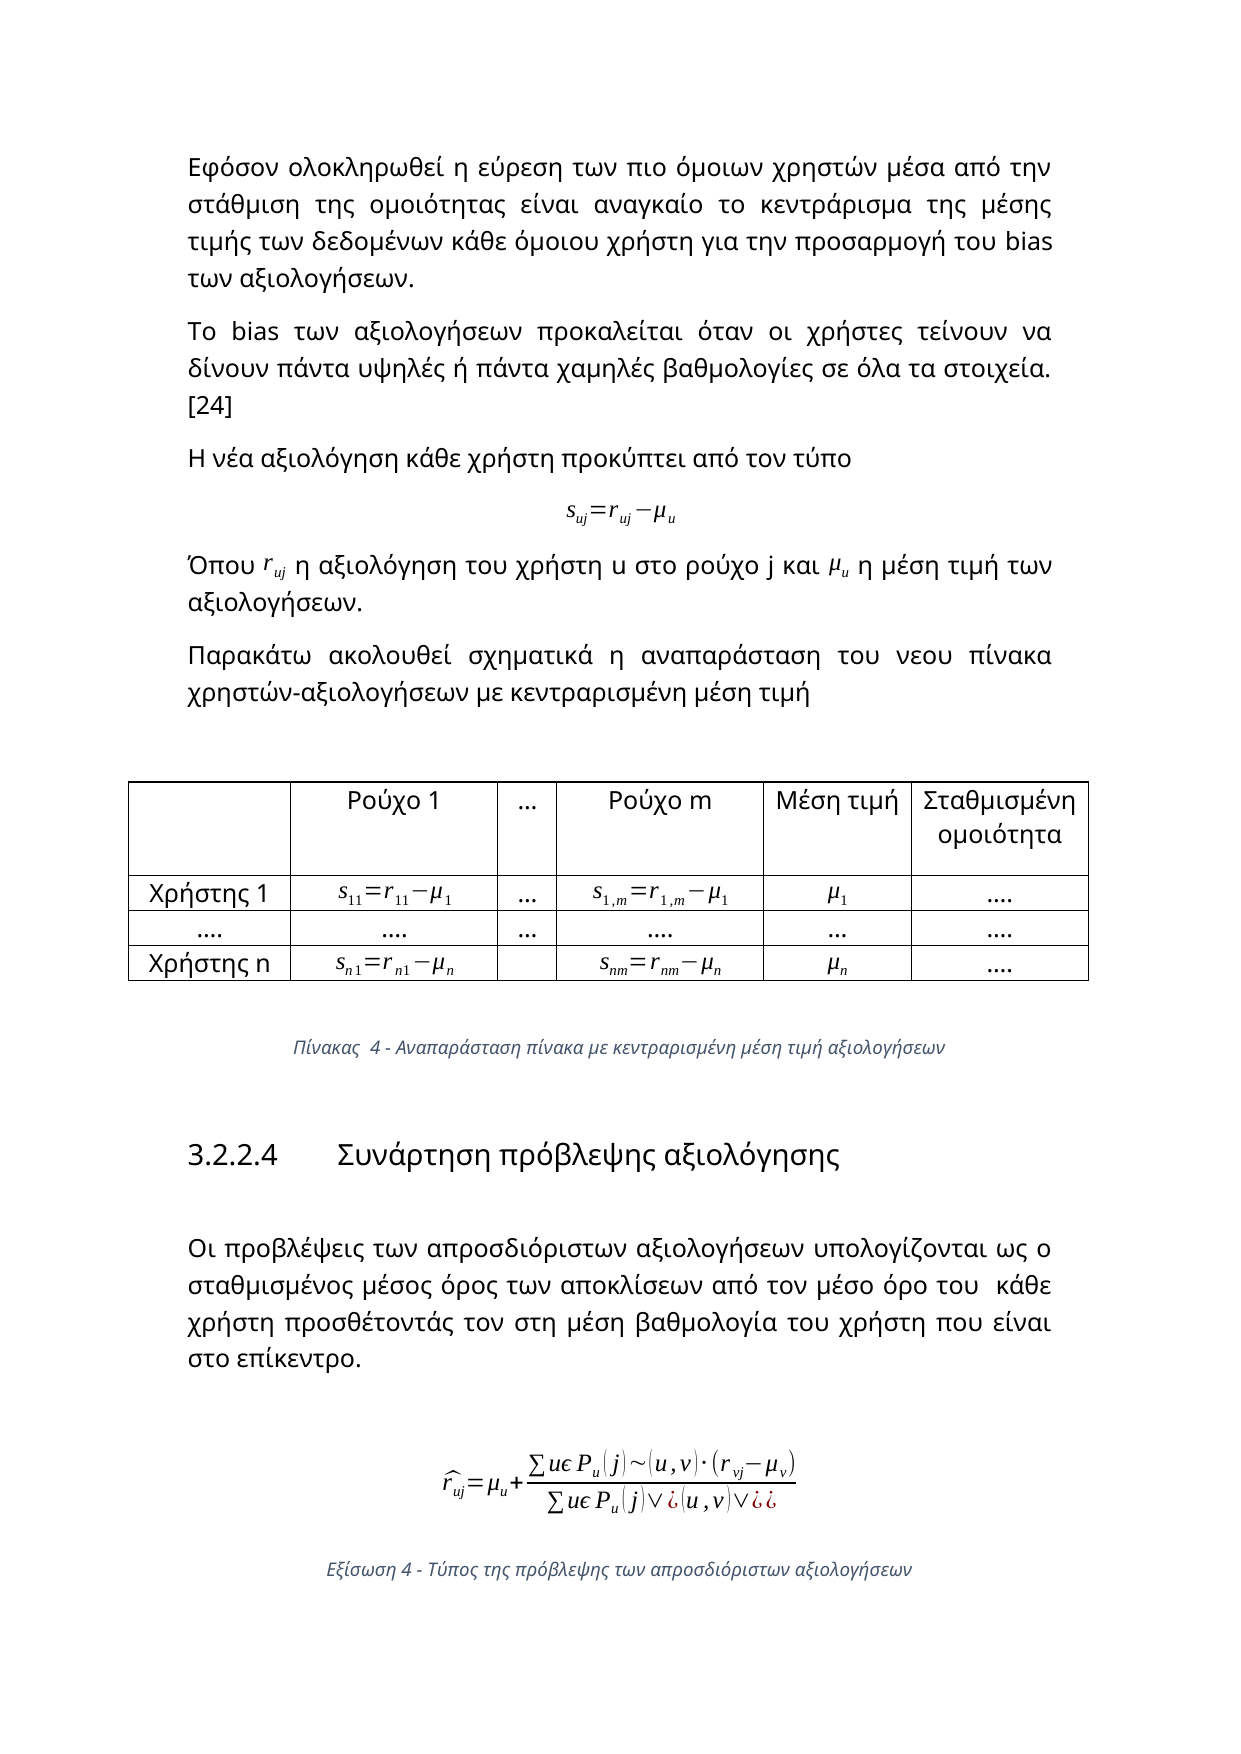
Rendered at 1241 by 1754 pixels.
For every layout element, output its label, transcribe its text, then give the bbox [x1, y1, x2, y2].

table_header … [498, 783, 556, 875]
table_cell …. [129, 911, 290, 945]
table_cell … [498, 876, 556, 910]
table_cell Χρήστης n [129, 946, 290, 980]
table_header Ρούχο 1 [291, 783, 497, 875]
table_header Ρούχο m [557, 783, 763, 875]
table_cell [557, 946, 763, 980]
text To bias των αξιολογήσεων προκαλείται όταν οι χρήστες τείνουν να δίνουν πάντα υψηλές ή πάντα χαμηλές βαθμολογίες σε όλα τα στοιχεία. [187, 314, 1053, 421]
table_cell [764, 876, 911, 910]
table_cell …. [557, 911, 763, 945]
table_cell …. [912, 946, 1088, 980]
text Παρακάτω ακολουθεί σχηματικά η αναπαράσταση του νεου πίνακα χρηστών-αξιολογήσεων με κεντραρισμένη μέση τιμή [187, 638, 1053, 709]
table_cell [498, 946, 556, 980]
text Όπου η αξιολόγηση του χρήστη u στο ρούχο j και η μέση τιμή των αξιολογήσεων. [187, 548, 1053, 618]
text Οι προβλέψεις των απροσδιόριστων αξιολογήσεων υπολογίζονται ως ο σταθμισμένος μέσος όρος των αποκλίσεων από τον μέσο όρο του κάθε χρήστη προσθέτοντάς τον στη μέση βαθμολογία του χρήστη που είναι στο επίκεντρο. [187, 1231, 1053, 1375]
subtitle Συνάρτηση πρόβλεψης αξιολόγησης [187, 1134, 1053, 1174]
table_header [129, 783, 290, 875]
table_cell [764, 946, 911, 980]
table_header Μέση τιμή [764, 783, 911, 875]
table_cell … [764, 911, 911, 945]
text Η νέα αξιολόγηση κάθε χρήστη προκύπτει από τον τύπο [187, 441, 1053, 475]
table_cell [291, 946, 497, 980]
table_cell …. [912, 876, 1088, 910]
text Πίνακας - Αναπαράσταση πίνακα με κεντραρισμένη μέση τιμή αξιολογήσεων [187, 1034, 1053, 1060]
table_header Σταθμισμένη ομοιότητα [912, 783, 1088, 875]
table_cell [291, 876, 497, 910]
text Εφόσον ολοκληρωθεί η εύρεση των πιο όμοιων χρηστών μέσα από την στάθμιση της ομοιότητας είναι αναγκαίο το κεντράρισμα της μέσης τιμής των δεδομένων κάθε όμοιου χρήστη για την προσαρμογή του bias των αξιολογήσεων. [187, 150, 1053, 294]
text Εξίσωση - Τύπος της πρόβλεψης των απροσδιόριστων αξιολογήσεων [187, 1556, 1053, 1582]
table_cell …. [912, 911, 1088, 945]
table_cell …. [291, 911, 497, 945]
table_cell Χρήστης 1 [129, 876, 290, 910]
table_cell [557, 876, 763, 910]
table_cell … [498, 911, 556, 945]
